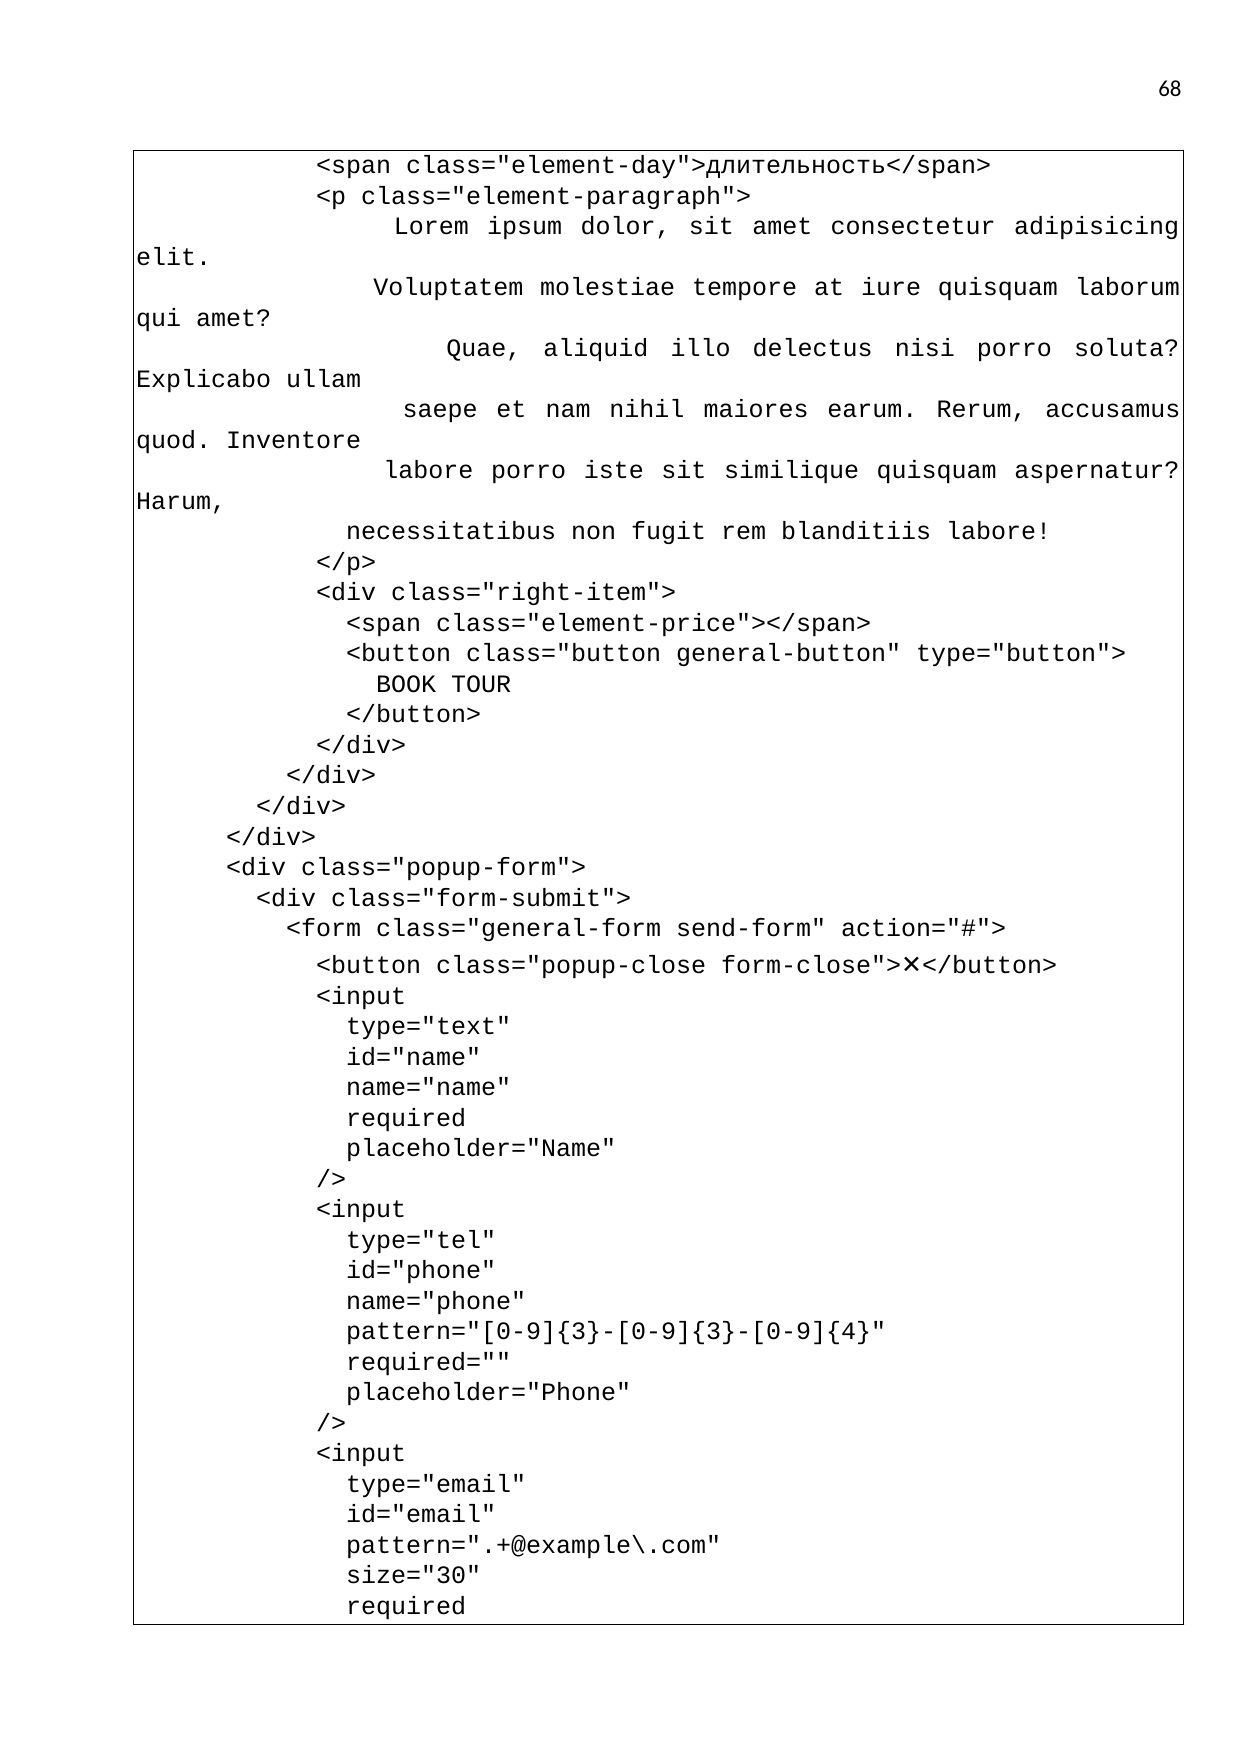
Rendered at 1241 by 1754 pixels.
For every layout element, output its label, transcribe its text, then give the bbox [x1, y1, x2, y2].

text id="phone" [134, 1255, 1183, 1285]
text <input [134, 1194, 1183, 1224]
text name="name" [134, 1072, 1183, 1102]
text <span class="element-day">длительность</span> [134, 151, 1183, 180]
text <div class="popup-form"> [134, 852, 1183, 882]
text type="text" [134, 1011, 1183, 1041]
text <form class="general-form send-form" action="#"> [134, 913, 1183, 943]
text </p> [134, 546, 1183, 577]
text </div> [134, 760, 1183, 791]
text <p class="element-paragraph"> [134, 180, 1183, 211]
text <input [134, 980, 1183, 1011]
text </div> [134, 729, 1183, 760]
text placeholder="Phone" [134, 1377, 1183, 1407]
text type="email" [134, 1468, 1183, 1499]
text </div> [134, 821, 1183, 852]
text saepe et nam nihil maiores earum. Rerum, accusamus quod. Inventore [134, 394, 1183, 455]
text name="phone" [134, 1285, 1183, 1316]
text pattern="[0-9]{3}-[0-9]{3}-[0-9]{4}" [134, 1316, 1183, 1346]
text id="name" [134, 1041, 1183, 1072]
text required [134, 1102, 1183, 1133]
text BOOK TOUR [134, 668, 1183, 699]
text <input [134, 1438, 1183, 1468]
text Quae, aliquid illo delectus nisi porro soluta? Explicabo ullam [134, 333, 1183, 394]
text </div> [134, 791, 1183, 821]
text necessitatibus non fugit rem blanditiis labore! [134, 516, 1183, 546]
text id="email" [134, 1499, 1183, 1529]
text type="tel" [134, 1224, 1183, 1255]
text <button class="button general-button" type="button"> [134, 638, 1183, 668]
text size="30" [134, 1560, 1183, 1591]
text <div class="form-submit"> [134, 882, 1183, 913]
text <div class="right-item"> [134, 577, 1183, 607]
text </button> [134, 699, 1183, 729]
text pattern=".+@example\.com" [134, 1529, 1183, 1560]
text required [134, 1591, 1183, 1624]
text required="" [134, 1346, 1183, 1377]
text Voluptatem molestiae tempore at iure quisquam laborum qui amet? [134, 272, 1183, 333]
text /> [134, 1163, 1183, 1194]
text placeholder="Name" [134, 1133, 1183, 1163]
text <button class="popup-close form-close">✕</button> [134, 943, 1183, 980]
text /> [134, 1407, 1183, 1438]
text Lorem ipsum dolor, sit amet consectetur adipisicing elit. [134, 211, 1183, 272]
text labore porro iste sit similique quisquam aspernatur? Harum, [134, 455, 1183, 516]
text <span class="element-price"></span> [134, 607, 1183, 638]
